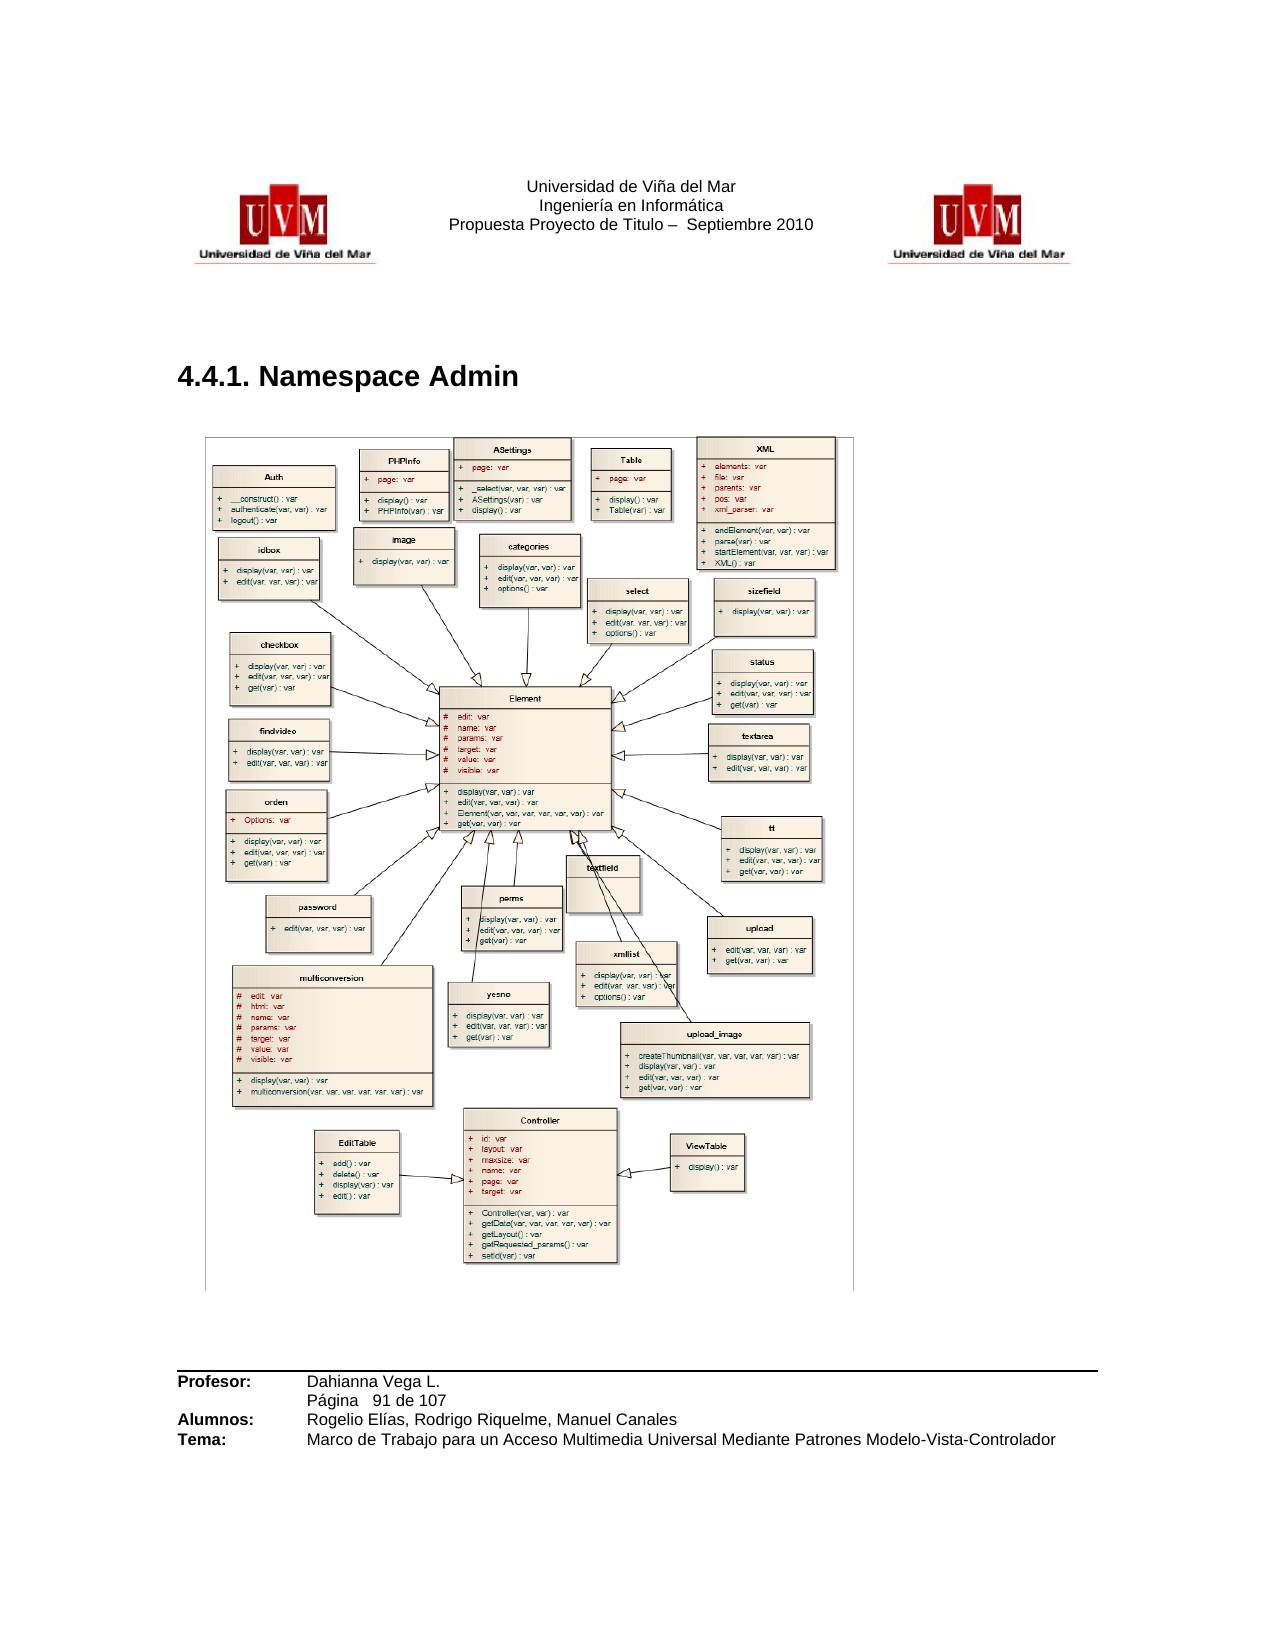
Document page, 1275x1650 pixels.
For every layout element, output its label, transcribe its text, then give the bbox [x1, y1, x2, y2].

picture [177, 409, 874, 1311]
picture [871, 176, 1084, 267]
picture [177, 176, 390, 267]
